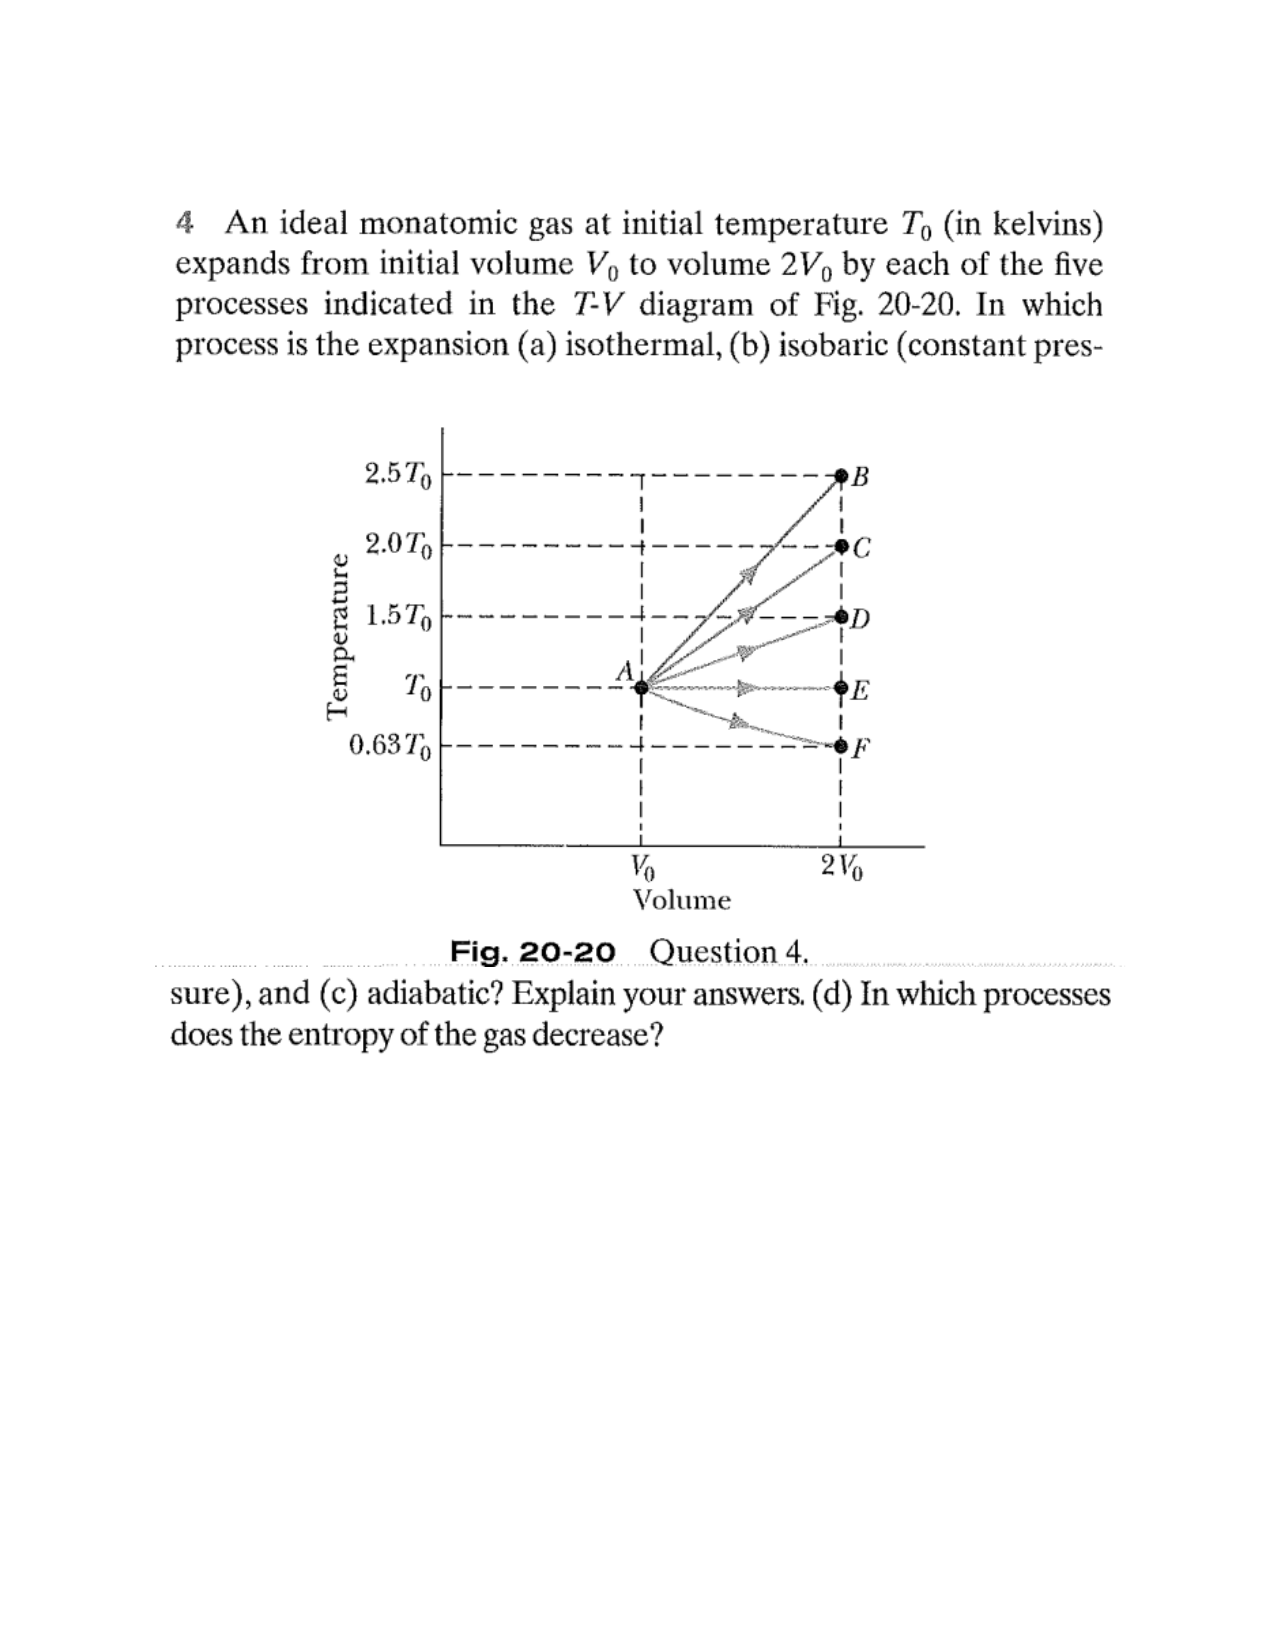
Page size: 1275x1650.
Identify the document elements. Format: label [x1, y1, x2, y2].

picture [150, 968, 1125, 1061]
picture [150, 196, 1125, 967]
